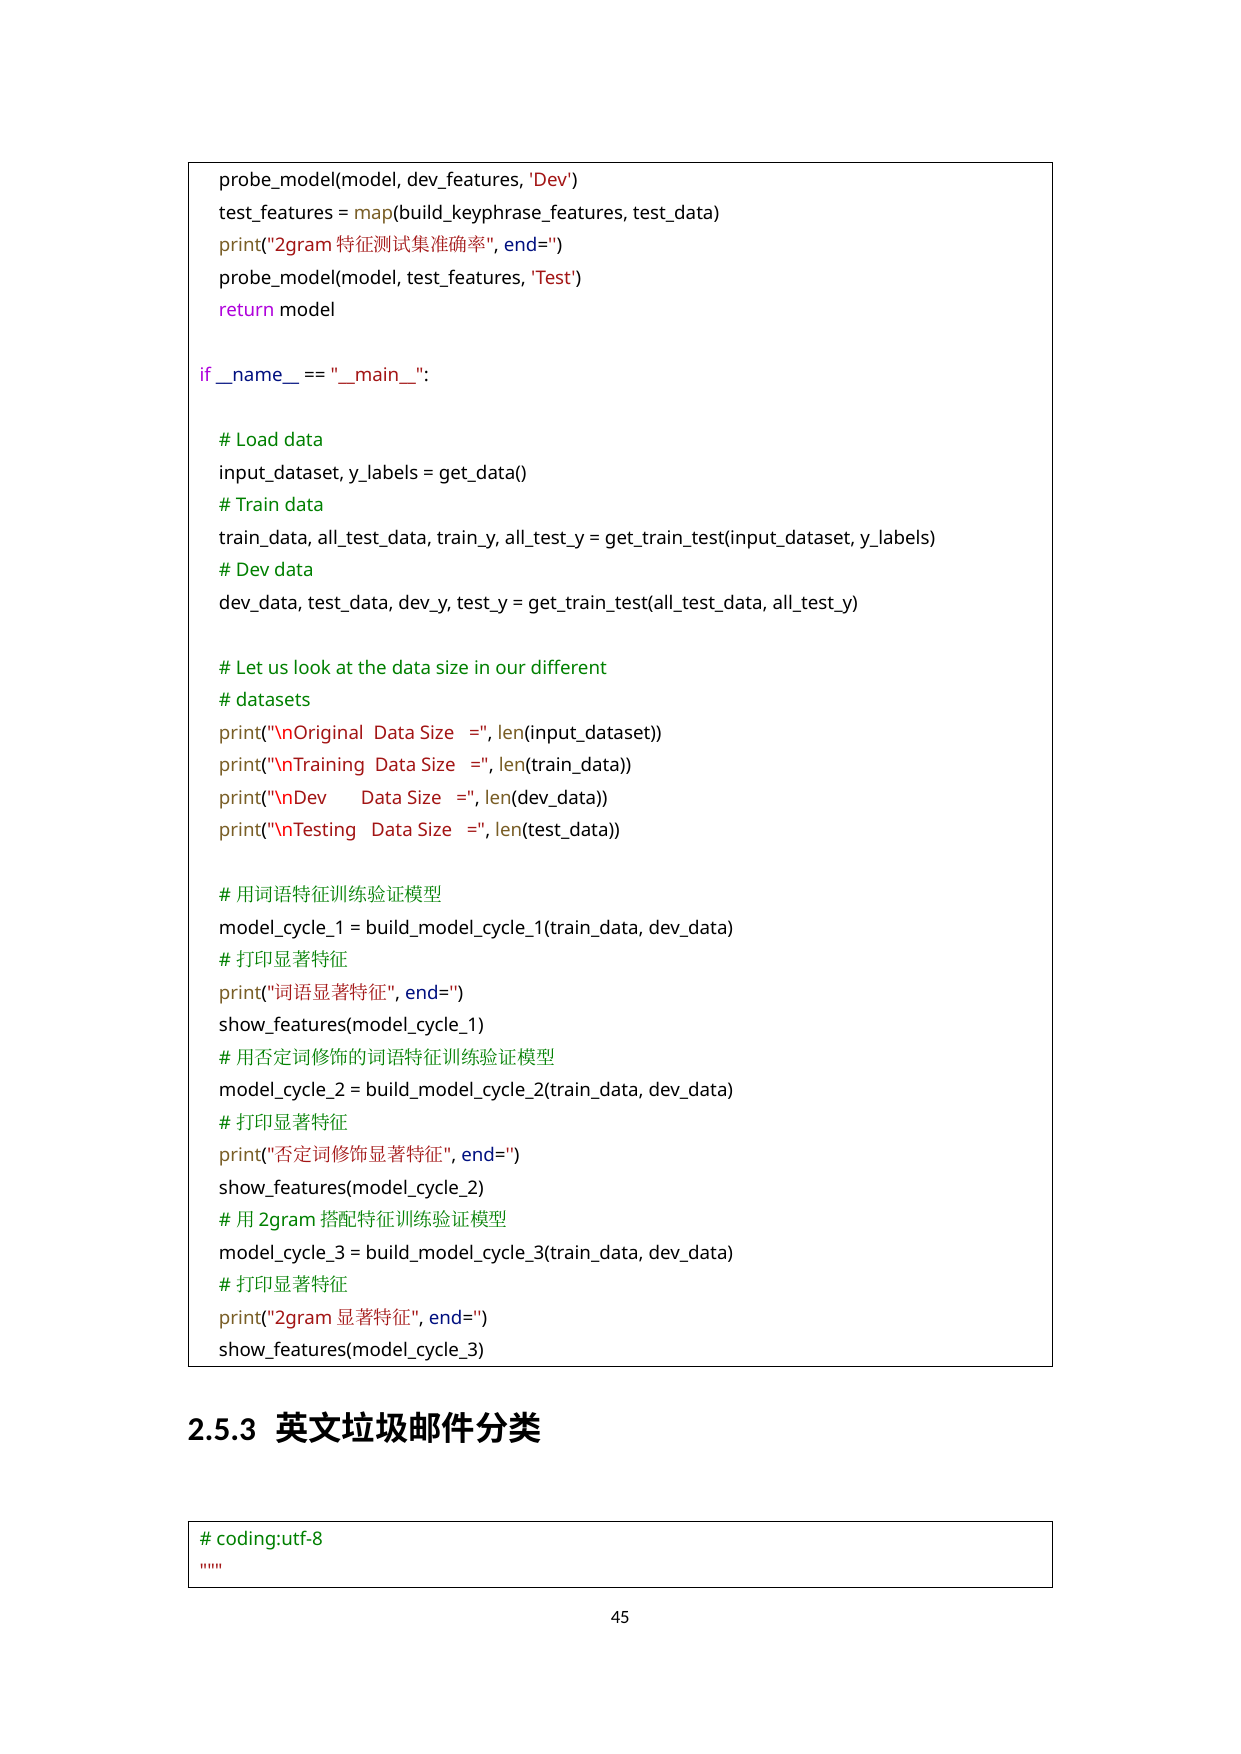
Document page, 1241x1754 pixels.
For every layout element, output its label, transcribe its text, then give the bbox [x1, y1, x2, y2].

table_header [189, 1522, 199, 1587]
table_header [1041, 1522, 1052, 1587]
subtitle 英文垃圾邮件分类 [187, 1394, 1053, 1459]
